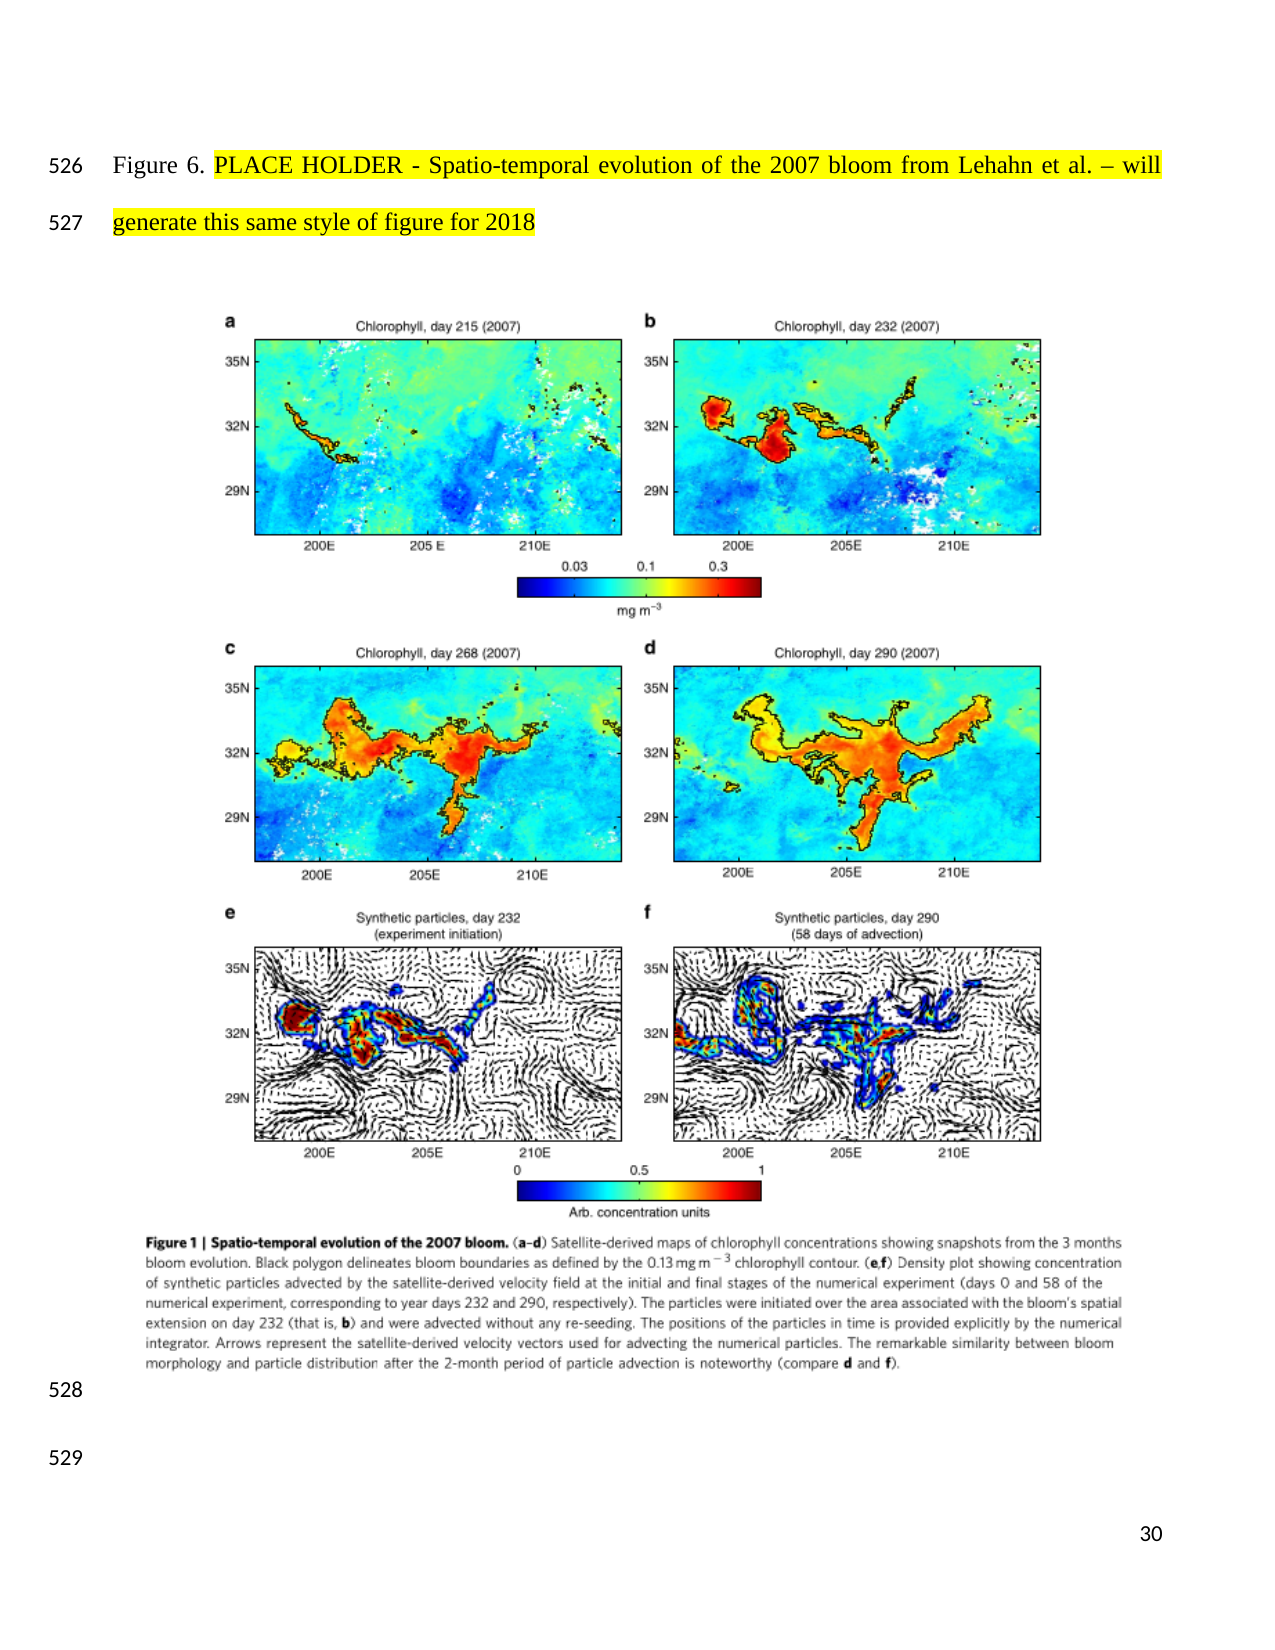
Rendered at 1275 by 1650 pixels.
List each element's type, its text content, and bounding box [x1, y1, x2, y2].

text Figure 6. PLACE HOLDER - Spatio-temporal evolution of the 2007 bloom from Lehahn et al. – will generate this same style of figure for 2018 [112, 150, 1162, 236]
picture [112, 281, 1163, 1398]
